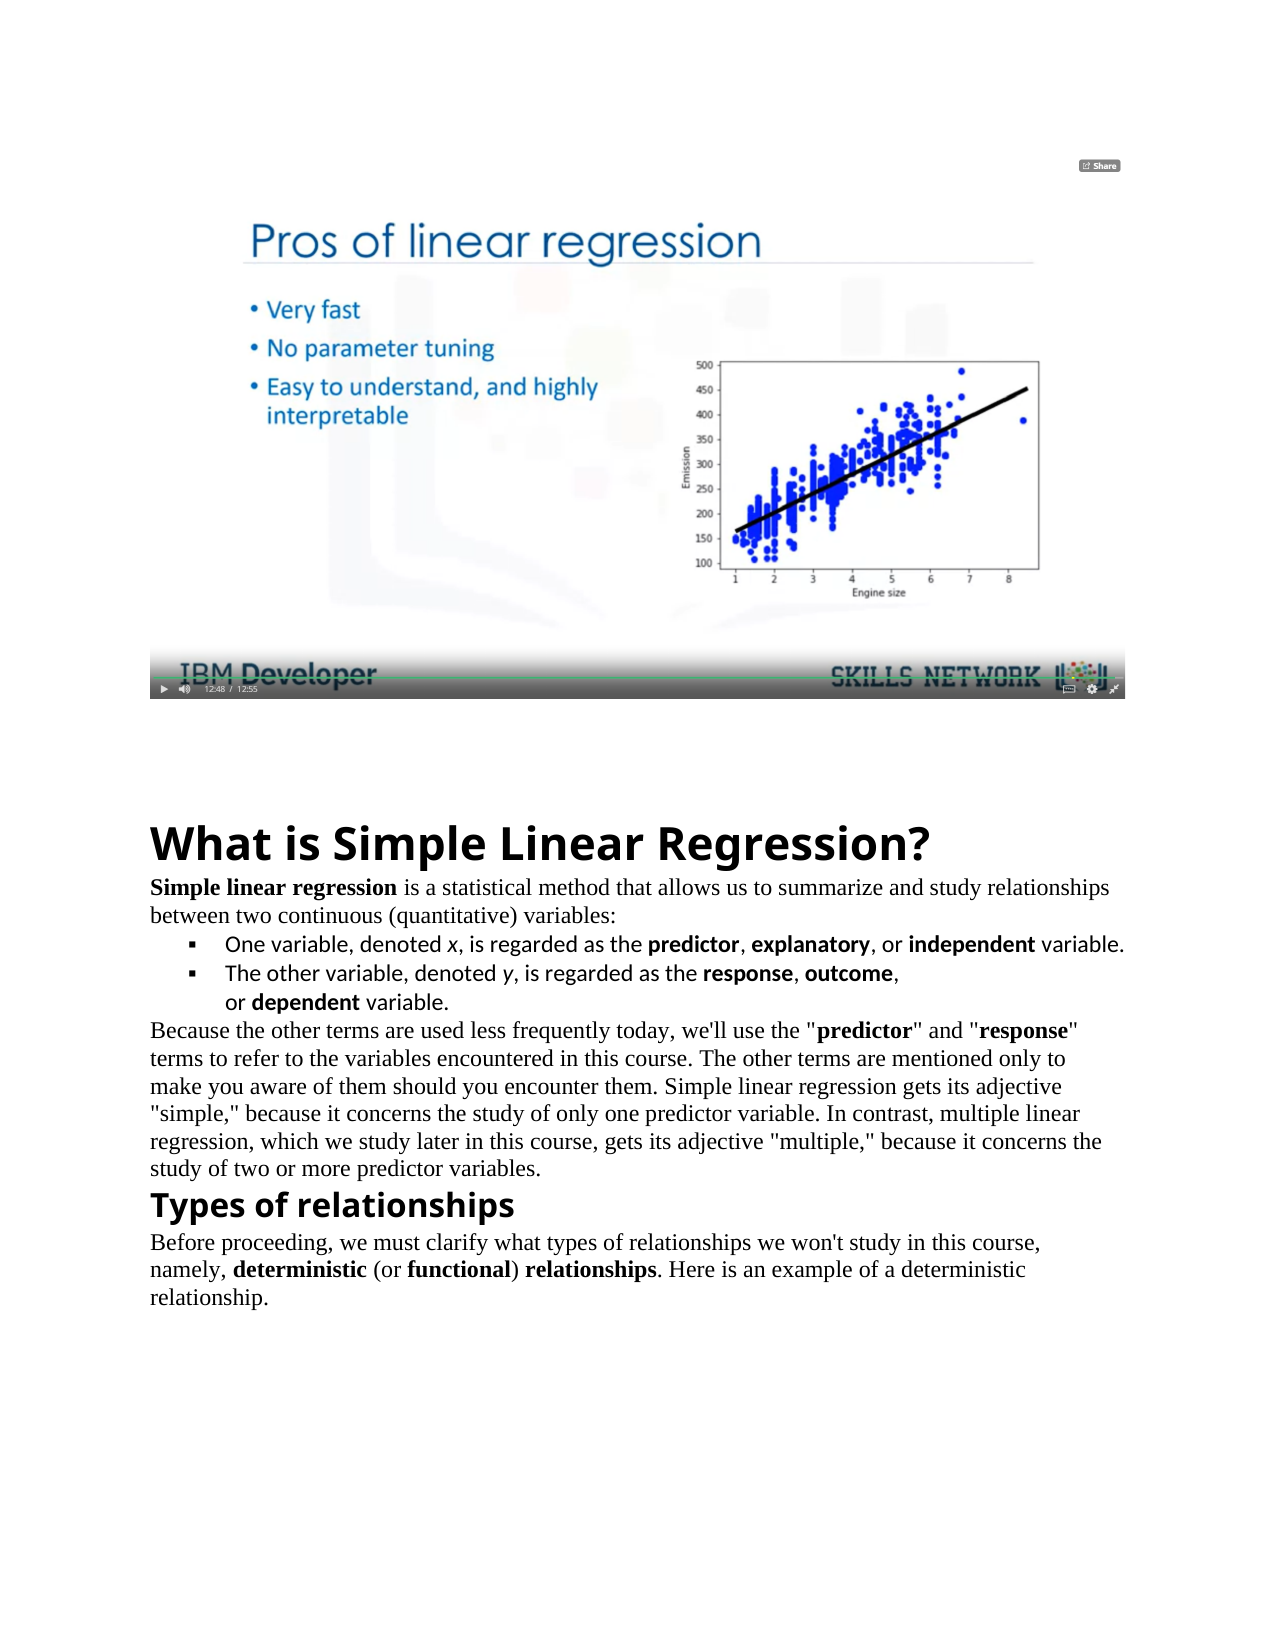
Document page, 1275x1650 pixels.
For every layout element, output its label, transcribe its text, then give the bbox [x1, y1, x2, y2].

text Because the other terms are used less frequently today, we'll use the "predictor" and "response" terms to refer to the variables encountered in this course. The other terms are mentioned only to make you aware of them should you encounter them. Simple linear regression gets its adjective "simple," because it concerns the study of only one predictor variable. In contrast, multiple linear regression, which we study later in this course, gets its adjective "multiple," because it concerns the study of two or more predictor variables. [150, 1016, 1125, 1182]
text Before proceeding, we must clarify what types of relationships we won't study in this course, namely, deterministic (or functional) relationships. Here is an example of a deterministic relationship. [150, 1227, 1125, 1310]
text Simple linear regression is a statistical method that allows us to summarize and study relationships between two continuous (quantitative) variables: [150, 873, 1125, 929]
list The other variable, denoted y, is regarded as the response, outcome, or dependent variable. [187, 958, 1125, 1016]
subtitle Types of relationships [150, 1182, 1125, 1227]
subtitle What is Simple Linear Regression? [150, 811, 1125, 873]
list One variable, denoted x, is regarded as the predictor, explanatory, or independent variable. [187, 929, 1125, 958]
picture [150, 150, 1125, 699]
